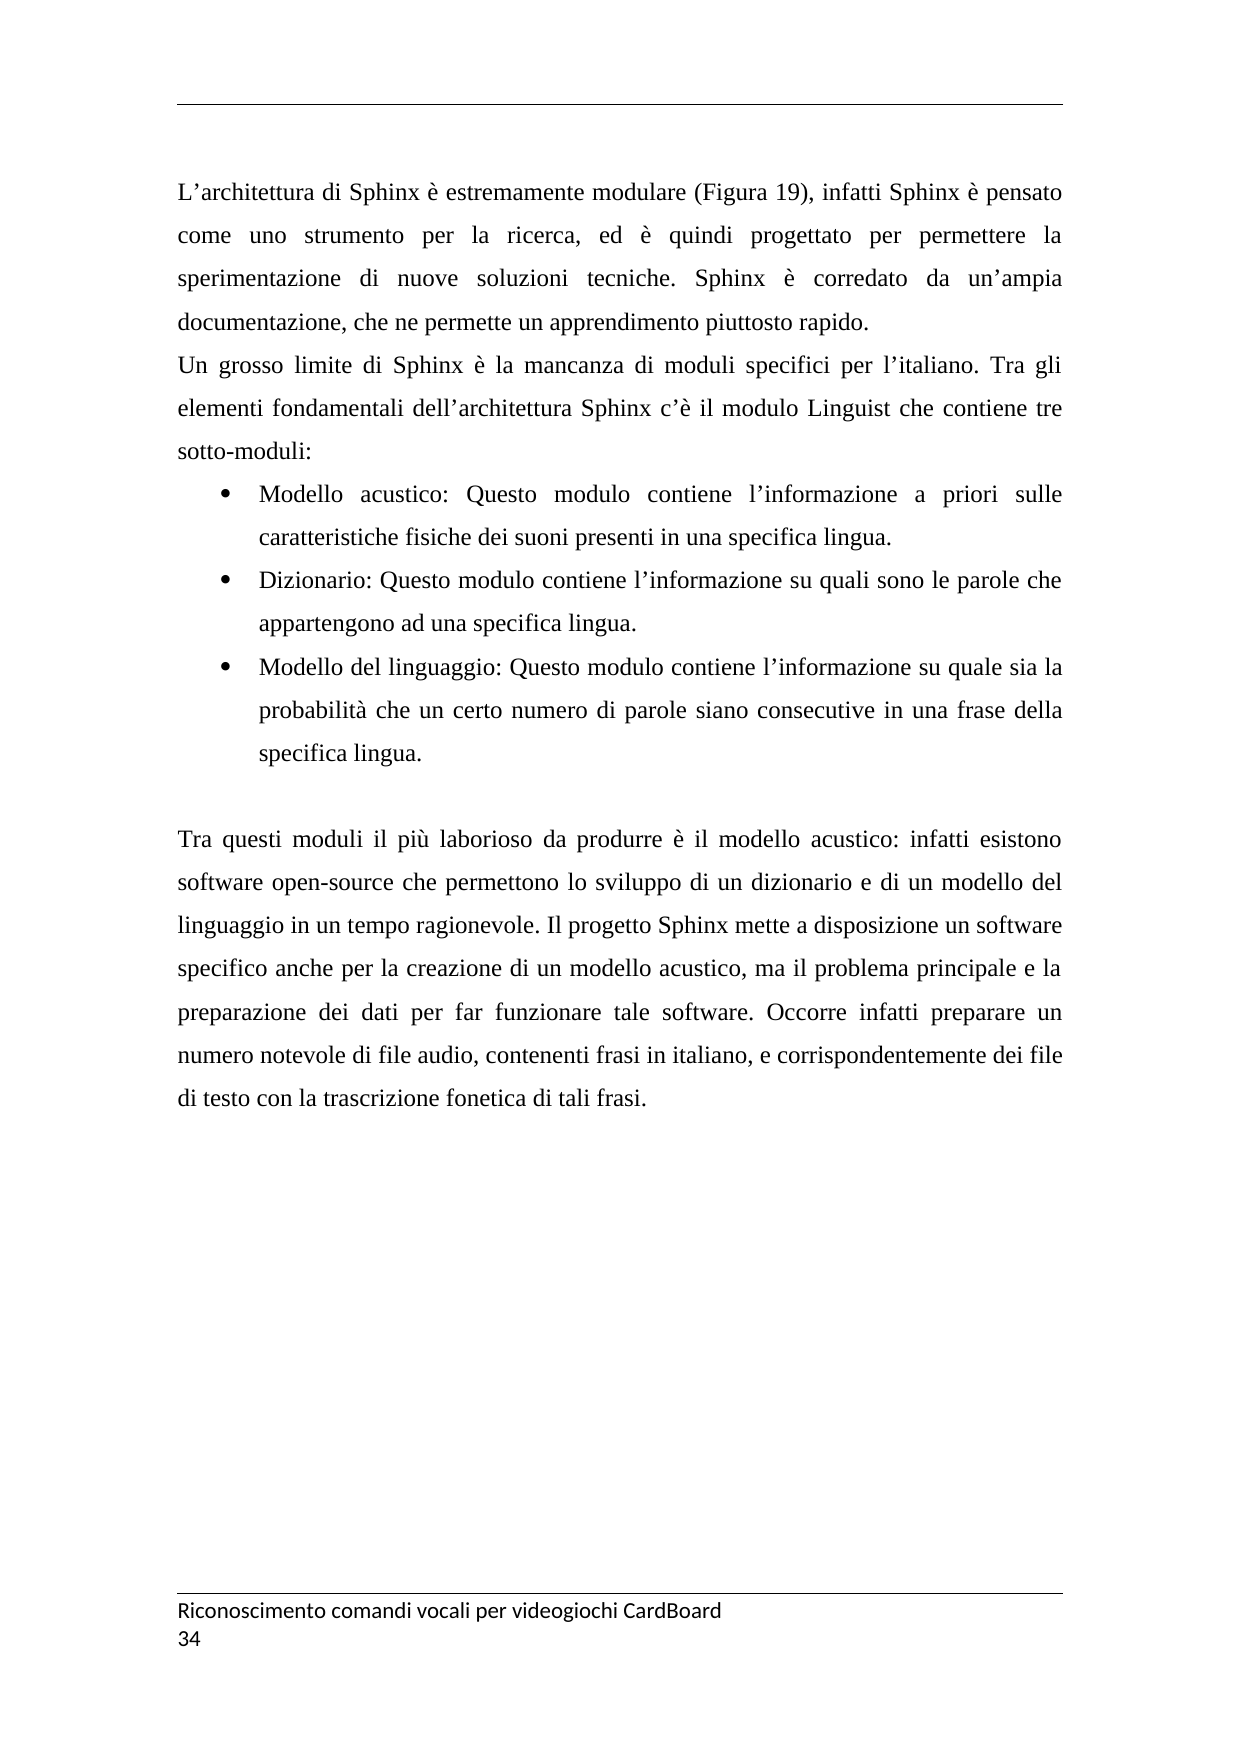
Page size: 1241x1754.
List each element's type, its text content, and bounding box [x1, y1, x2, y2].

text Tra questi moduli il più laborioso da produrre è il modello acustico: infatti esistono software open-source che permettono lo sviluppo di un dizionario e di un modello del linguaggio in un tempo ragionevole. Il progetto Sphinx mette a disposizione un software specifico anche per la creazione di un modello acustico, ma il problema principale e la preparazione dei dati per far funzionare tale software. Occorre infatti preparare un numero notevole di file audio, contenenti frasi in italiano, e corrispondentemente dei file di testo con la trascrizione fonetica di tali frasi. [177, 824, 1063, 1112]
text Un grosso limite di Sphinx è la mancanza di moduli specifici per l’italiano. Tra gli elementi fondamentali dell’architettura Sphinx c’è il modulo Linguist che contiene tre sotto-moduli: [177, 350, 1063, 465]
text L’architettura di Sphinx è estremamente modulare (Figura 19), infatti Sphinx è pensato come uno strumento per la ricerca, ed è quindi progettato per permettere la sperimentazione di nuove soluzioni tecniche. Sphinx è corredato da un’ampia documentazione, che ne permette un apprendimento piuttosto rapido. [177, 177, 1063, 335]
list Modello acustico: Questo modulo contiene l’informazione a priori sulle caratteristiche fisiche dei suoni presenti in una specifica lingua. [221, 479, 1063, 551]
list Modello del linguaggio: Questo modulo contiene l’informazione su quale sia la probabilità che un certo numero di parole siano consecutive in una frase della specifica lingua. [221, 652, 1063, 767]
list Dizionario: Questo modulo contiene l’informazione su quali sono le parole che appartengono ad una specifica lingua. [221, 565, 1063, 637]
